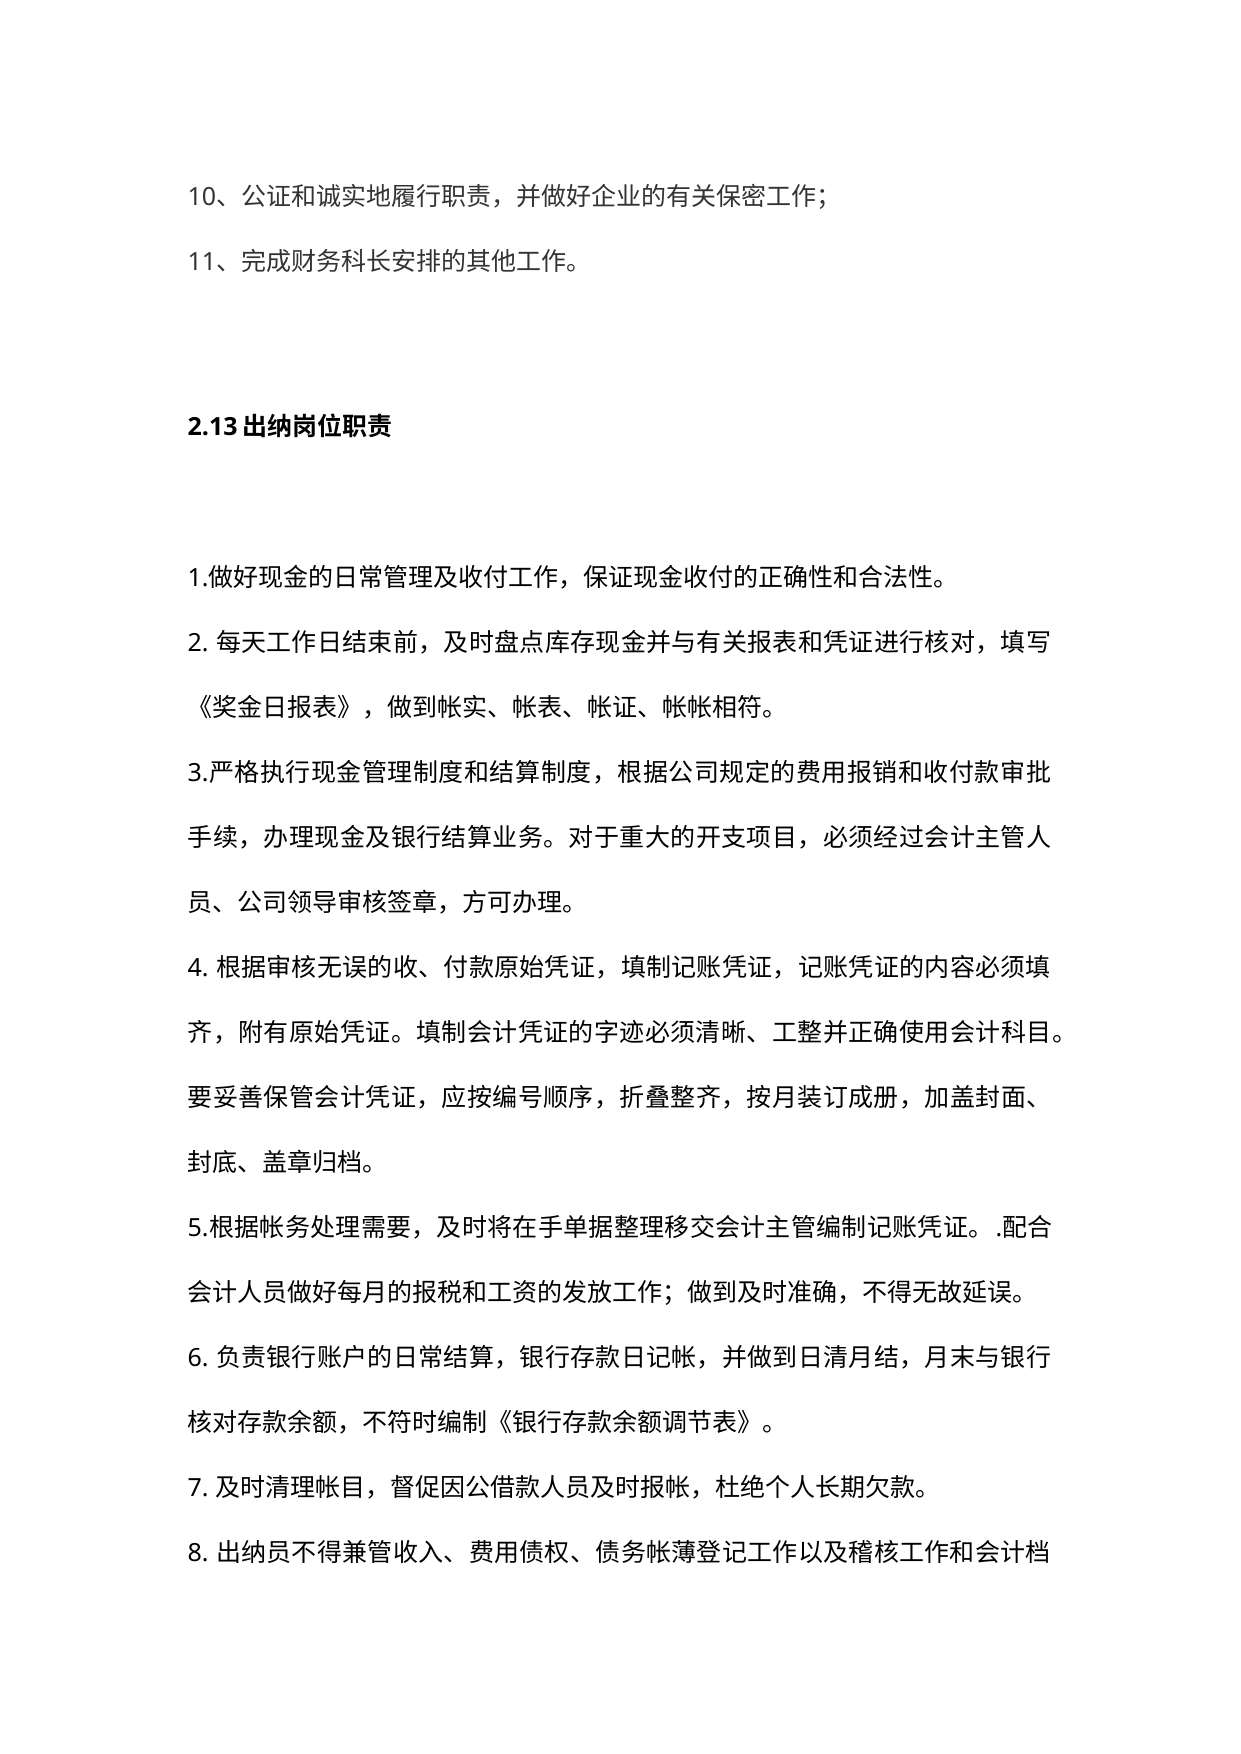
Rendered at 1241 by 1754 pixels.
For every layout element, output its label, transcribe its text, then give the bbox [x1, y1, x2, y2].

text 1.做好现金的日常管理及收付工作，保证现金收付的正确性和合法性。 [187, 543, 1053, 608]
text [187, 162, 1053, 357]
text 4. 根据审核无误的收、付款原始凭证，填制记账凭证，记账凭证的内容必须填齐，附有原始凭证。填制会计凭证的字迹必须清晰、工整并正确使用会计科目。要妥善保管会计凭证，应按编号顺序，折叠整齐，按月装订成册，加盖封面、封底、盖章归档。 [187, 933, 1053, 1193]
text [187, 1518, 1053, 1583]
text 3.严格执行现金管理制度和结算制度，根据公司规定的费用报销和收付款审批手续，办理现金及银行结算业务。对于重大的开支项目，必须经过会计主管人员、公司领导审核签章，方可办理。 [187, 738, 1053, 933]
text 6. 负责银行账户的日常结算，银行存款日记帐，并做到日清月结，月末与银行核对存款余额，不符时编制《银行存款余额调节表》。 [187, 1323, 1053, 1453]
text 2. 每天工作日结束前，及时盘点库存现金并与有关报表和凭证进行核对，填写《奖金日报表》，做到帐实、帐表、帐证、帐帐相符。 [187, 608, 1053, 738]
text 5.根据帐务处理需要，及时将在手单据整理移交会计主管编制记账凭证。.配合会计人员做好每月的报税和工资的发放工作；做到及时准确，不得无故延误。 [187, 1193, 1053, 1323]
text 7. 及时清理帐目，督促因公借款人员及时报帐，杜绝个人长期欠款。 [187, 1453, 1053, 1518]
subtitle 2.13出纳岗位职责 [187, 392, 1053, 457]
